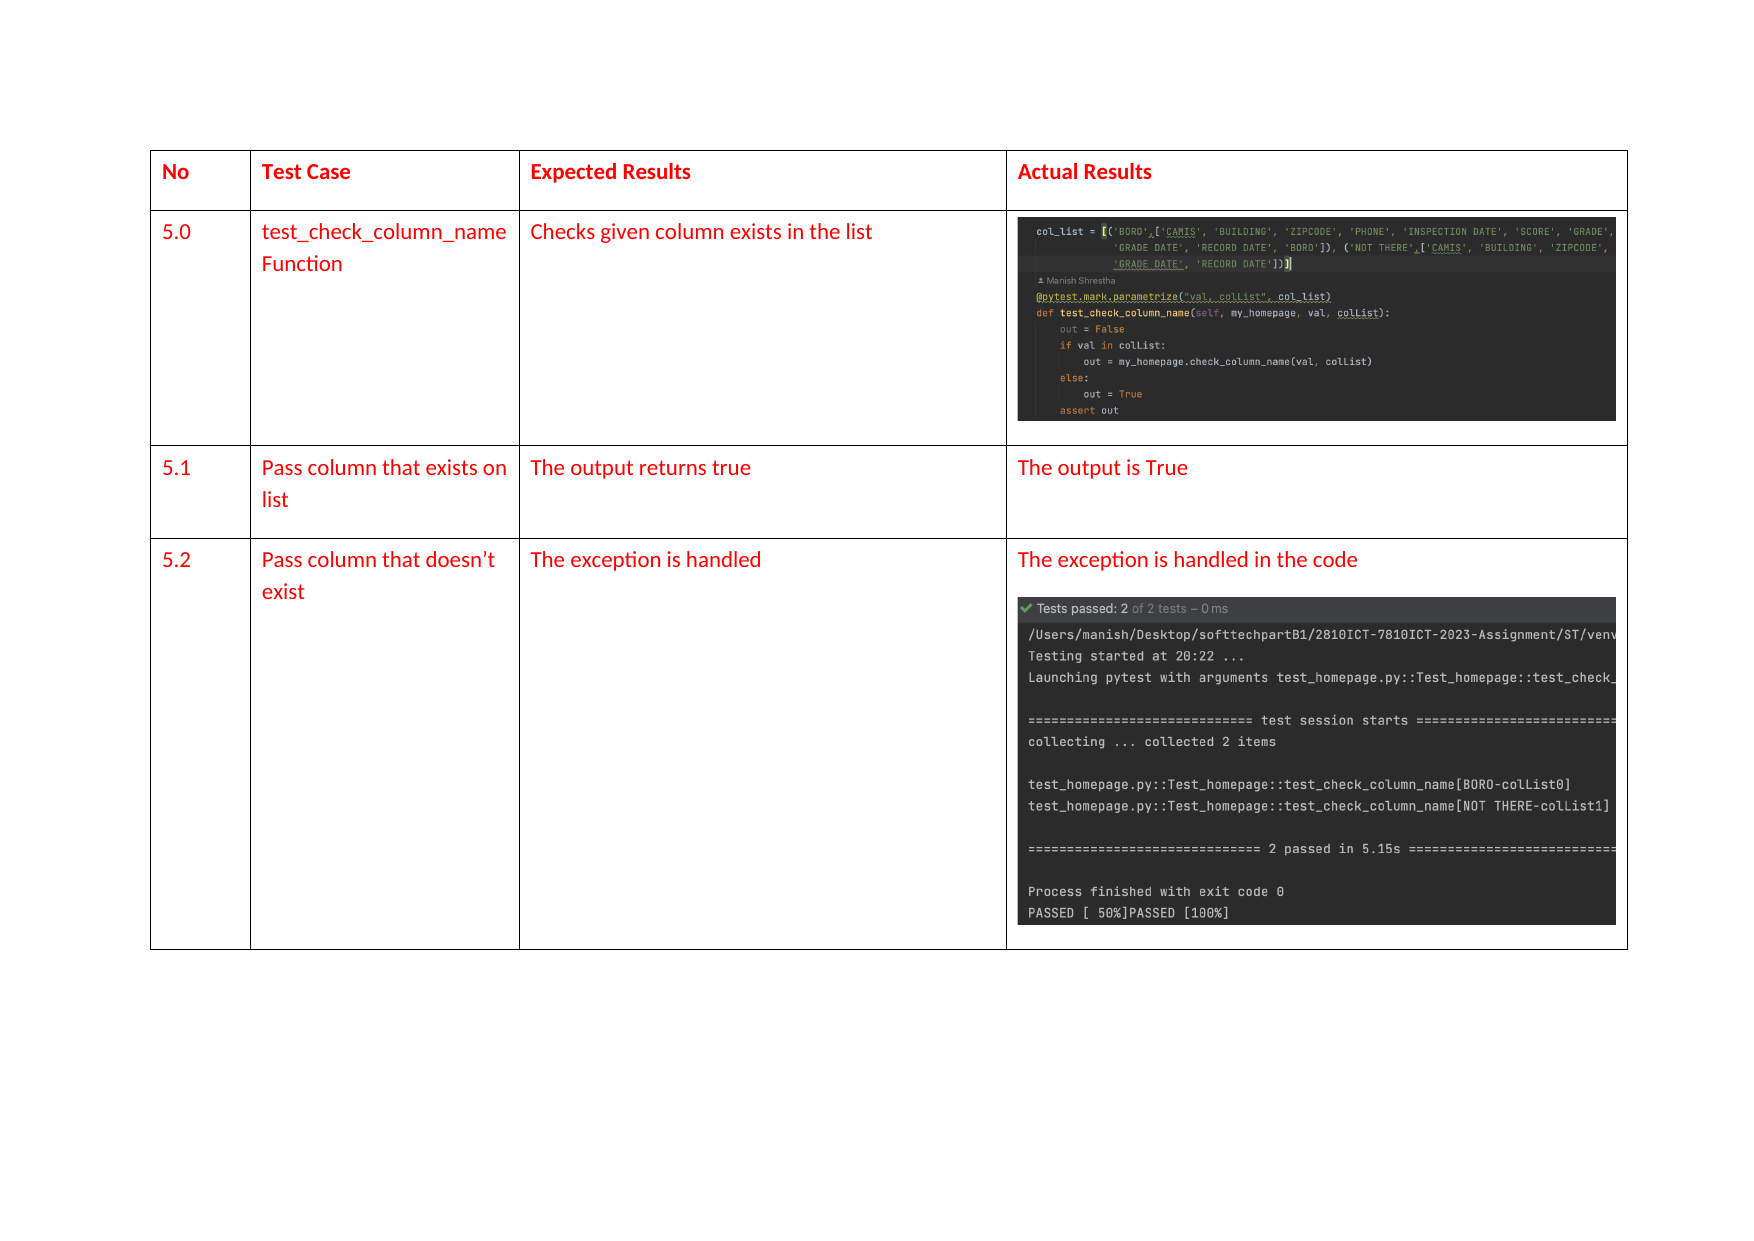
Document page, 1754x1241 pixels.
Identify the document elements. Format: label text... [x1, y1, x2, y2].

table_cell 5.2 [151, 539, 250, 949]
picture [1017, 217, 1616, 421]
table_cell Checks given column exists in the list [520, 211, 1006, 445]
table_cell The exception is handled in the code [1007, 539, 1627, 949]
table_cell The output is True [1007, 446, 1627, 537]
table_cell The output returns true [520, 446, 1006, 537]
table_cell [1007, 211, 1627, 445]
table_cell Pass column that exists on list [251, 446, 519, 537]
table_cell Pass column that doesn’t exist [251, 539, 519, 949]
table_cell 5.1 [151, 446, 250, 537]
table_header Test Case [251, 151, 519, 210]
table_header Actual Results [1007, 151, 1627, 210]
table_cell test_check_column_name Function [251, 211, 519, 445]
table_cell 5.0 [151, 211, 250, 445]
table_cell The exception is handled [520, 539, 1006, 949]
table_header Expected Results [520, 151, 1006, 210]
picture [1017, 597, 1616, 925]
table_header No [151, 151, 250, 210]
